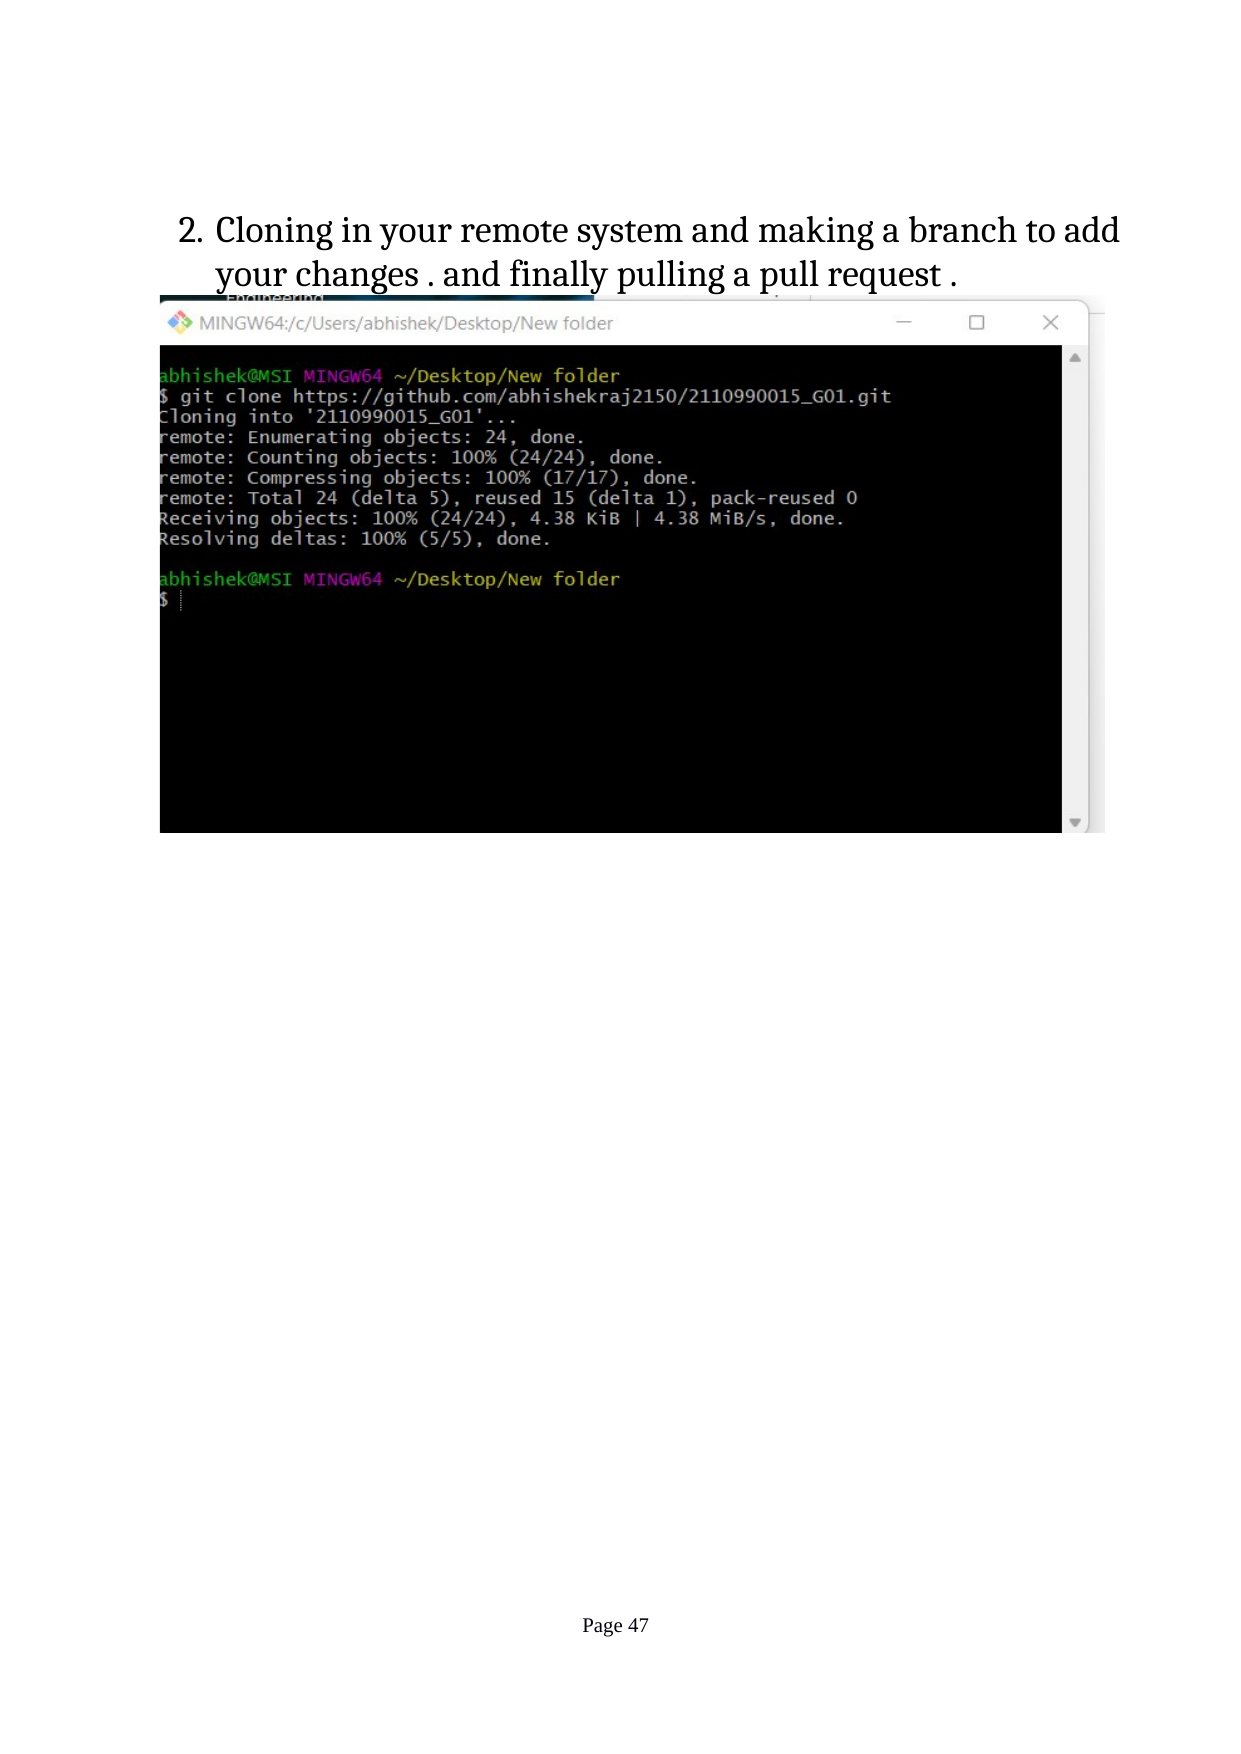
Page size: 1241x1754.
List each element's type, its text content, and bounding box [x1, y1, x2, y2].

list Cloning in your remote system and making a branch to add your changes . and finally pulling a pull request . [178, 209, 1122, 295]
